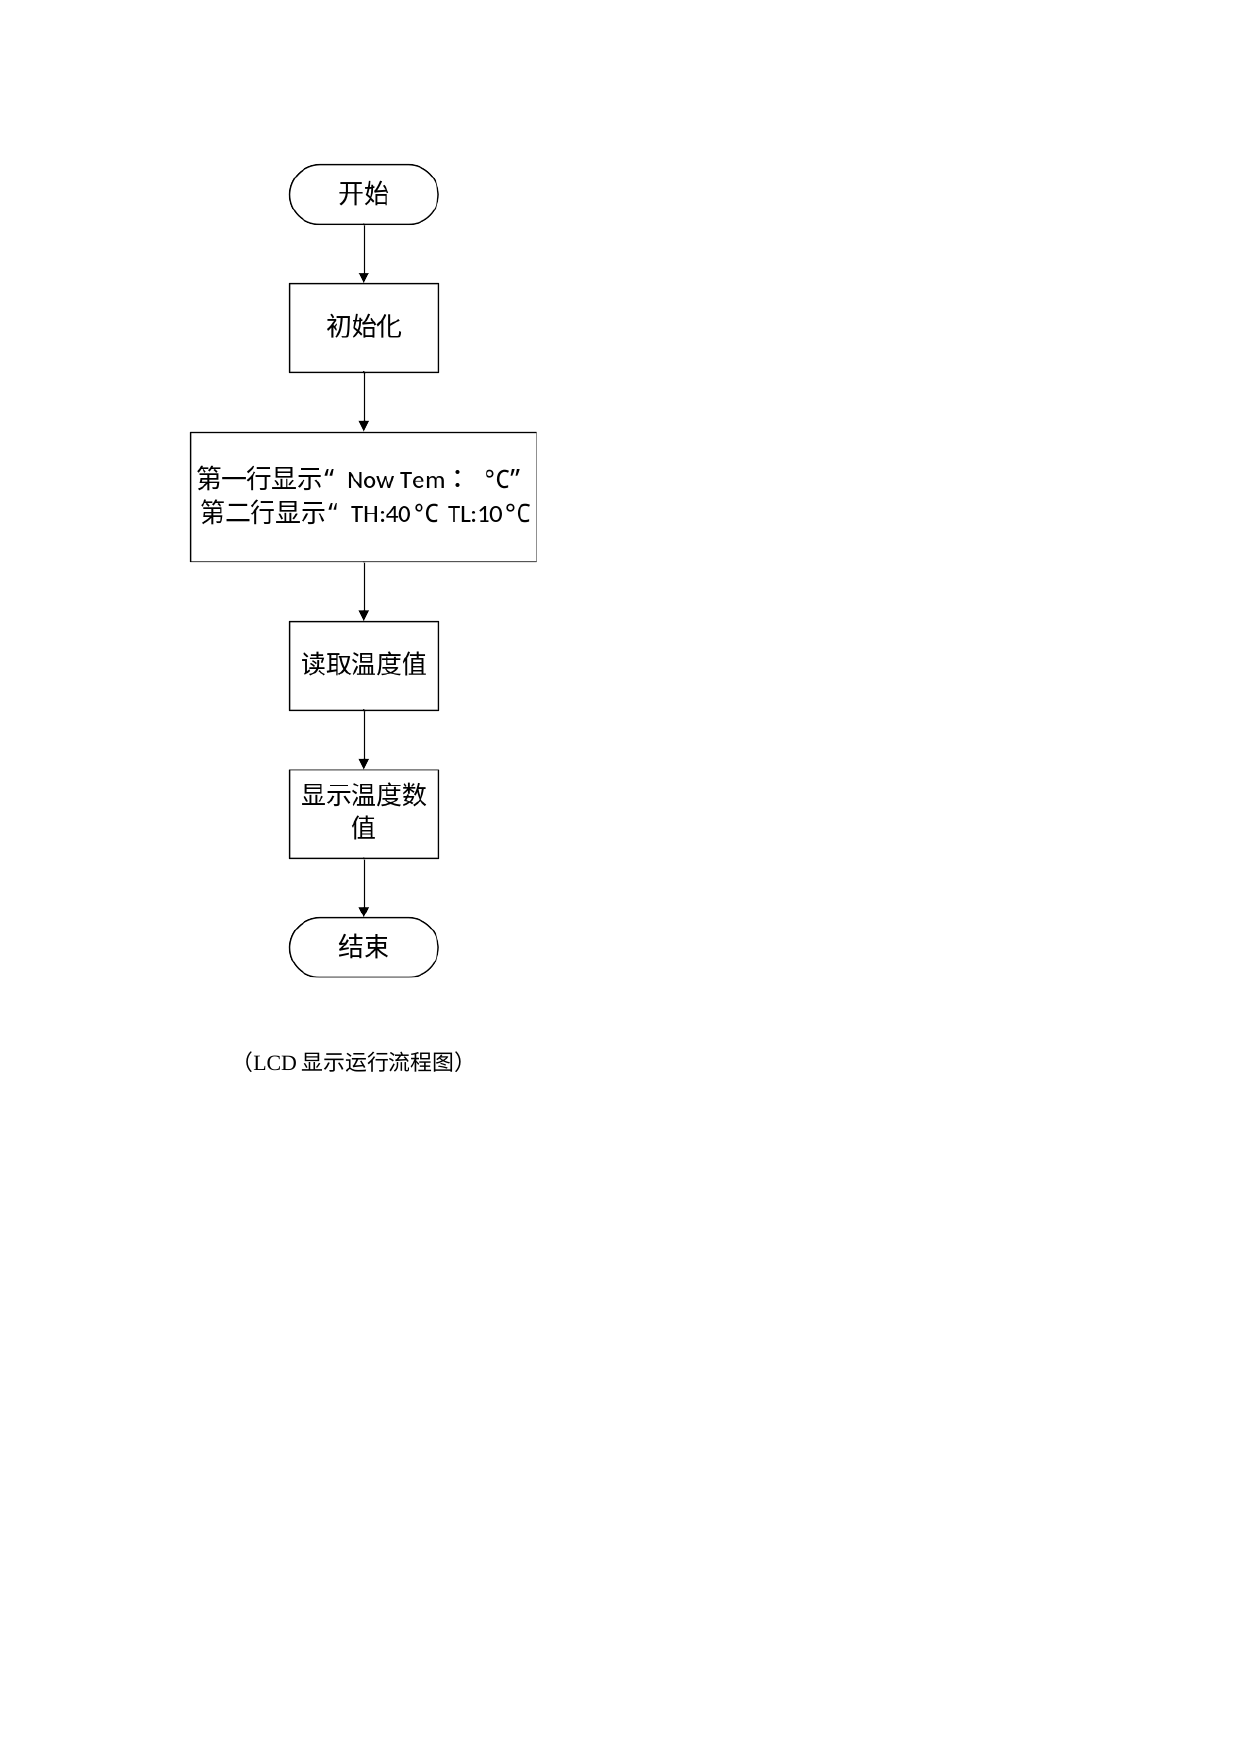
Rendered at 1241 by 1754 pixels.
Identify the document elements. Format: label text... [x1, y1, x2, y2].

text （LCD显示运行流程图） [187, 1045, 1053, 1077]
